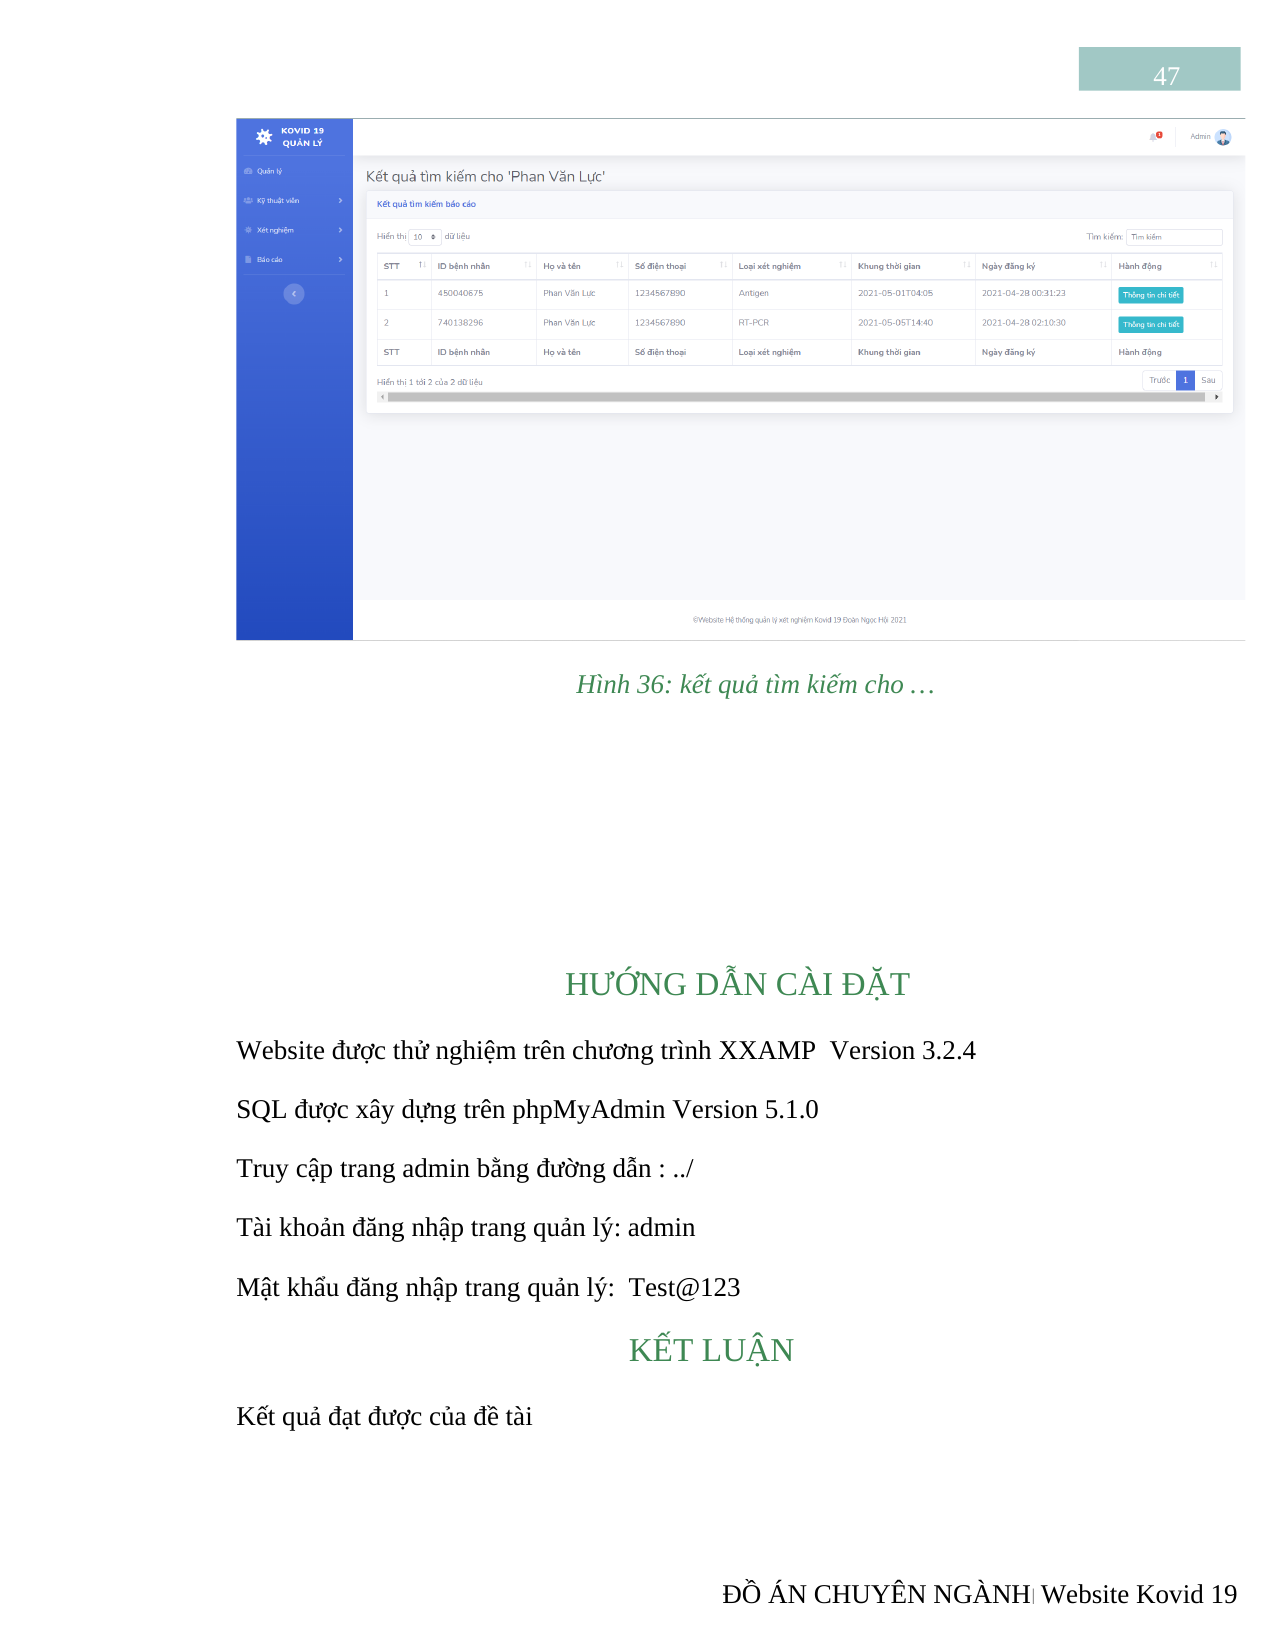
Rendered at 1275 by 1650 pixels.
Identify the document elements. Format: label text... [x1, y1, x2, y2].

text Kết quả đạt được của đề tài [177, 1400, 1186, 1431]
text Mật khẩu đăng nhập trang quản lý: Test@123 [177, 1271, 1186, 1302]
text Tài khoản đăng nhập trang quản lý: admin [177, 1211, 1186, 1243]
subtitle HƯỚNG DẪN CÀI ĐẶT [289, 964, 1186, 1002]
text Truy cập trang admin bằng đường dẫn : ../ [177, 1152, 1186, 1183]
text SQL được xây dựng trên phpMyAdmin Version 5.1.0 [177, 1093, 1186, 1124]
text Website được thử nghiệm trên chương trình XXAMP Version 3.2.4 [177, 1034, 1186, 1065]
subtitle KẾT LUẬN [177, 1330, 1186, 1368]
picture [236, 118, 1246, 641]
text Hình 36: kết quả tìm kiếm cho … [177, 668, 1186, 699]
